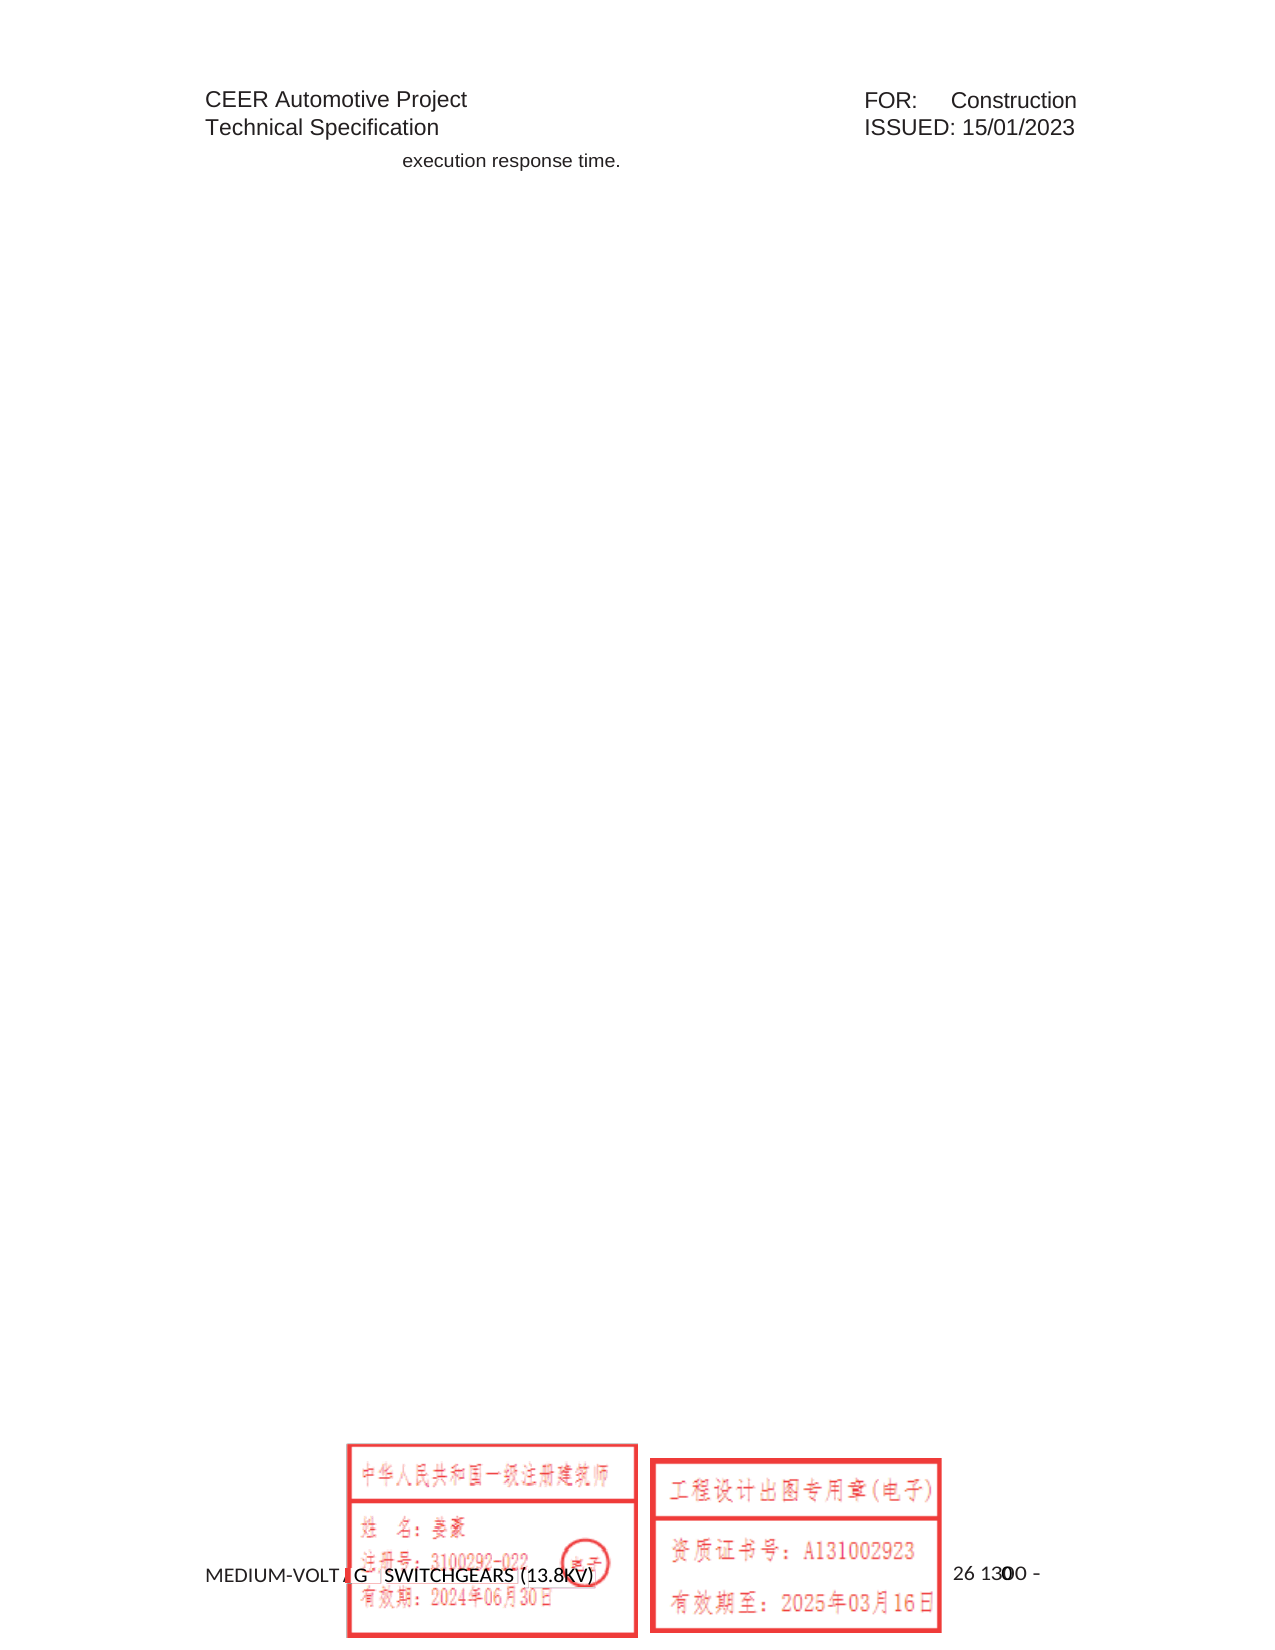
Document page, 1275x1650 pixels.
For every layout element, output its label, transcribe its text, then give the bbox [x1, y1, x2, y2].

picture [345, 1441, 638, 1638]
picture [650, 1458, 942, 1633]
